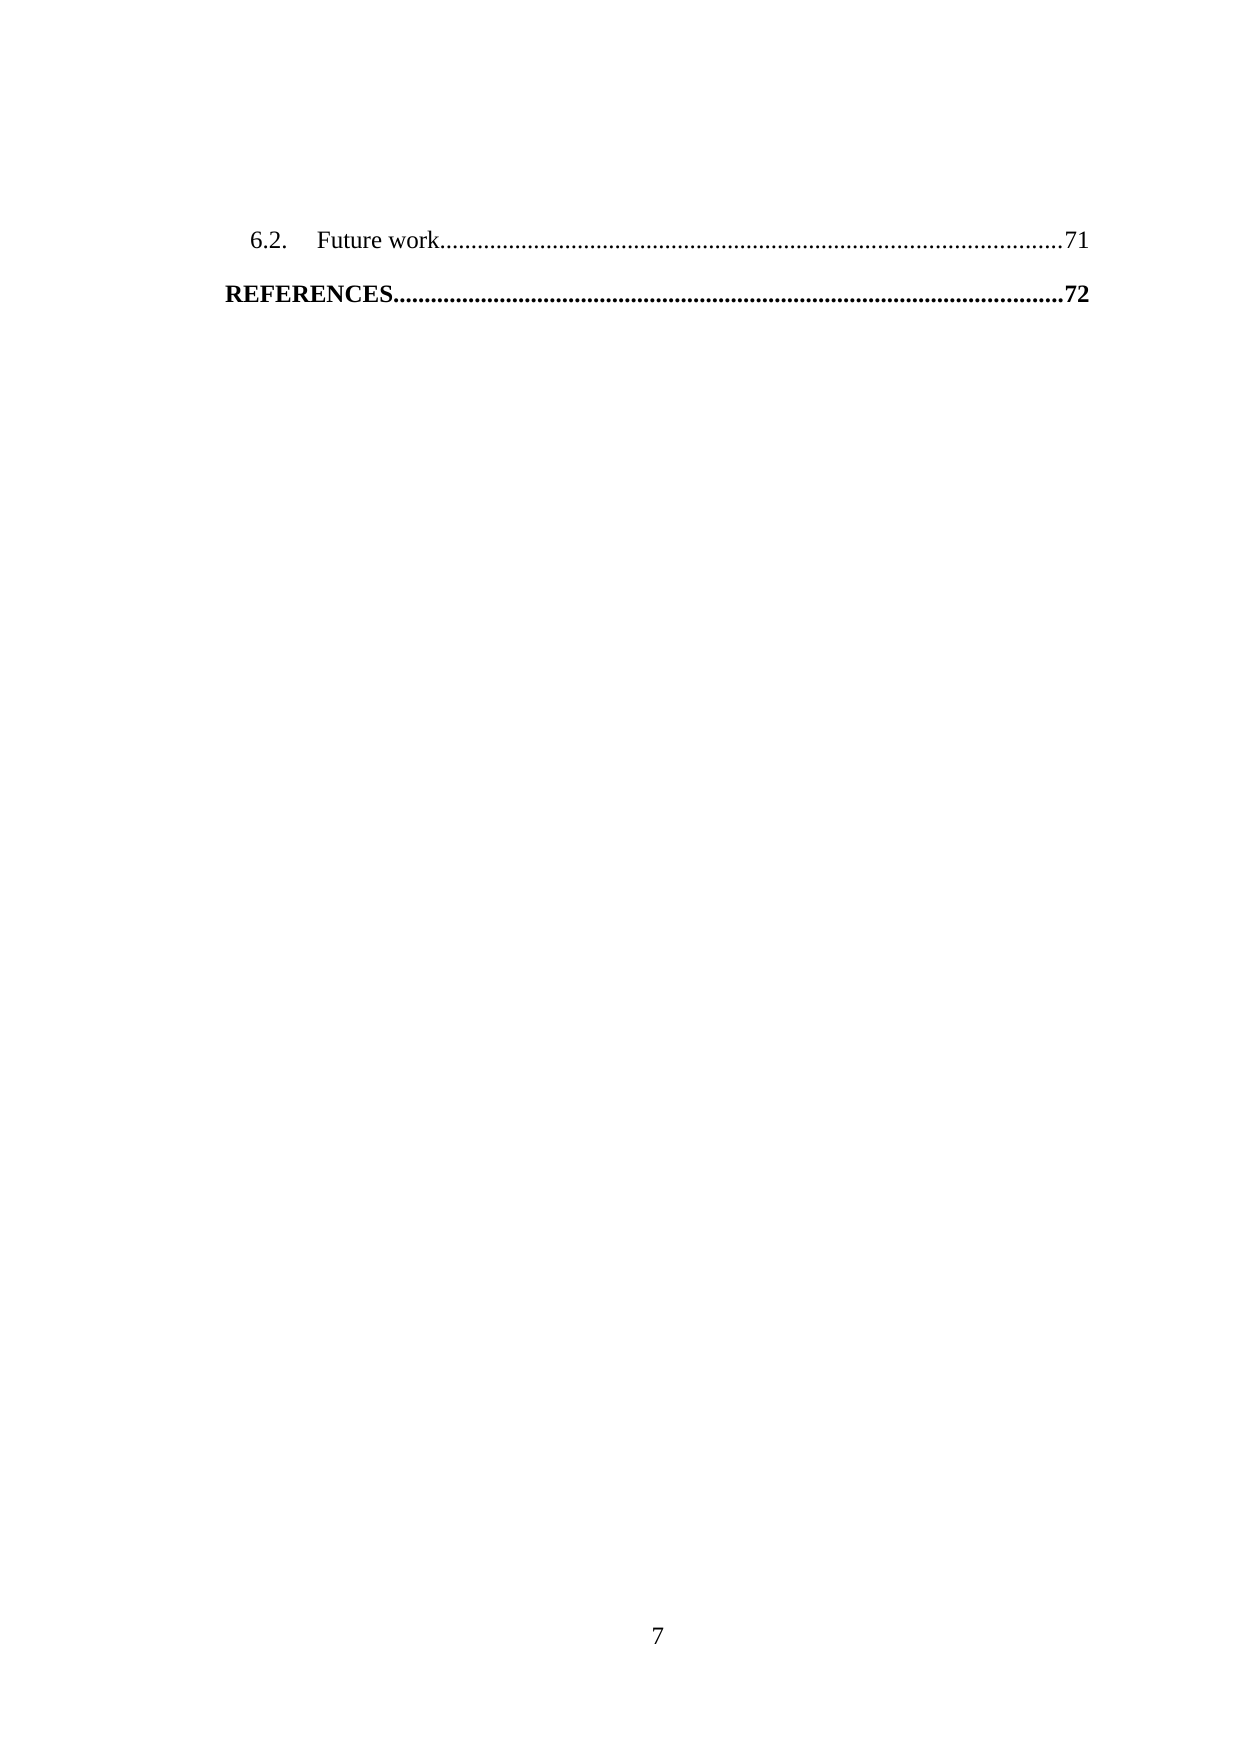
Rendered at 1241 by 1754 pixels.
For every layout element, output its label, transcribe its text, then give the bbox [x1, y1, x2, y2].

text REFERENCES 72 [225, 279, 1090, 307]
text 6.2. Future work 71 [250, 225, 1090, 254]
